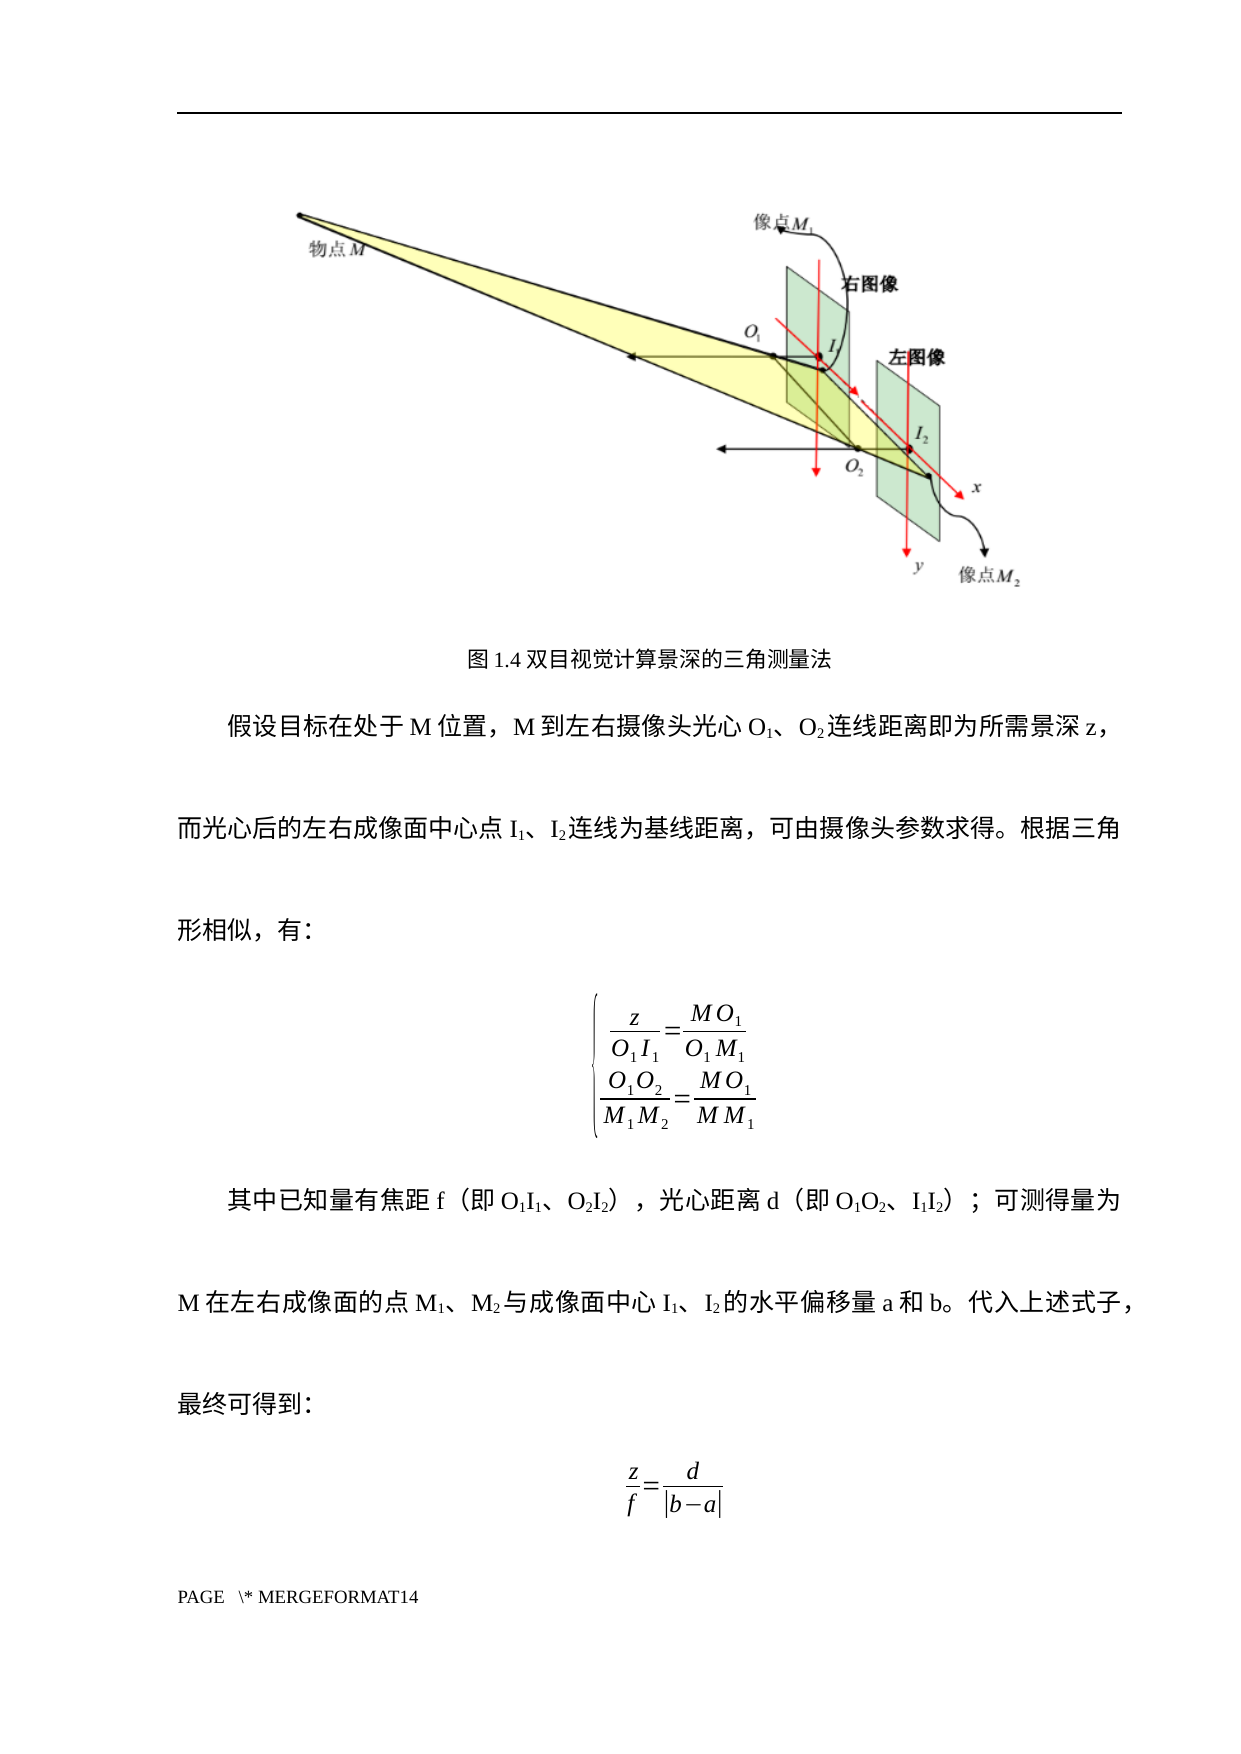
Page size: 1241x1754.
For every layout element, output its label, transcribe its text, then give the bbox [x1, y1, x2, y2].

text 其中已知量有焦距f（即O1I1、O2I2），光心距离d（即O1O2、I1I2）；可测得量为M在左右成像面的点M1、M2与成像面中心I1、I2的水平偏移量a和b。代入上述式子，最终可得到： [177, 1165, 1122, 1437]
picture [268, 185, 1031, 606]
text 假设目标在处于M位置，M到左右摄像头光心O1、O2连线距离即为所需景深z，而光心后的左右成像面中心点I1、I2连线为基线距离，可由摄像头参数求得。根据三角形相似，有： [177, 691, 1122, 963]
text 图1.4 双目视觉计算景深的三角测量法 [177, 641, 1122, 675]
